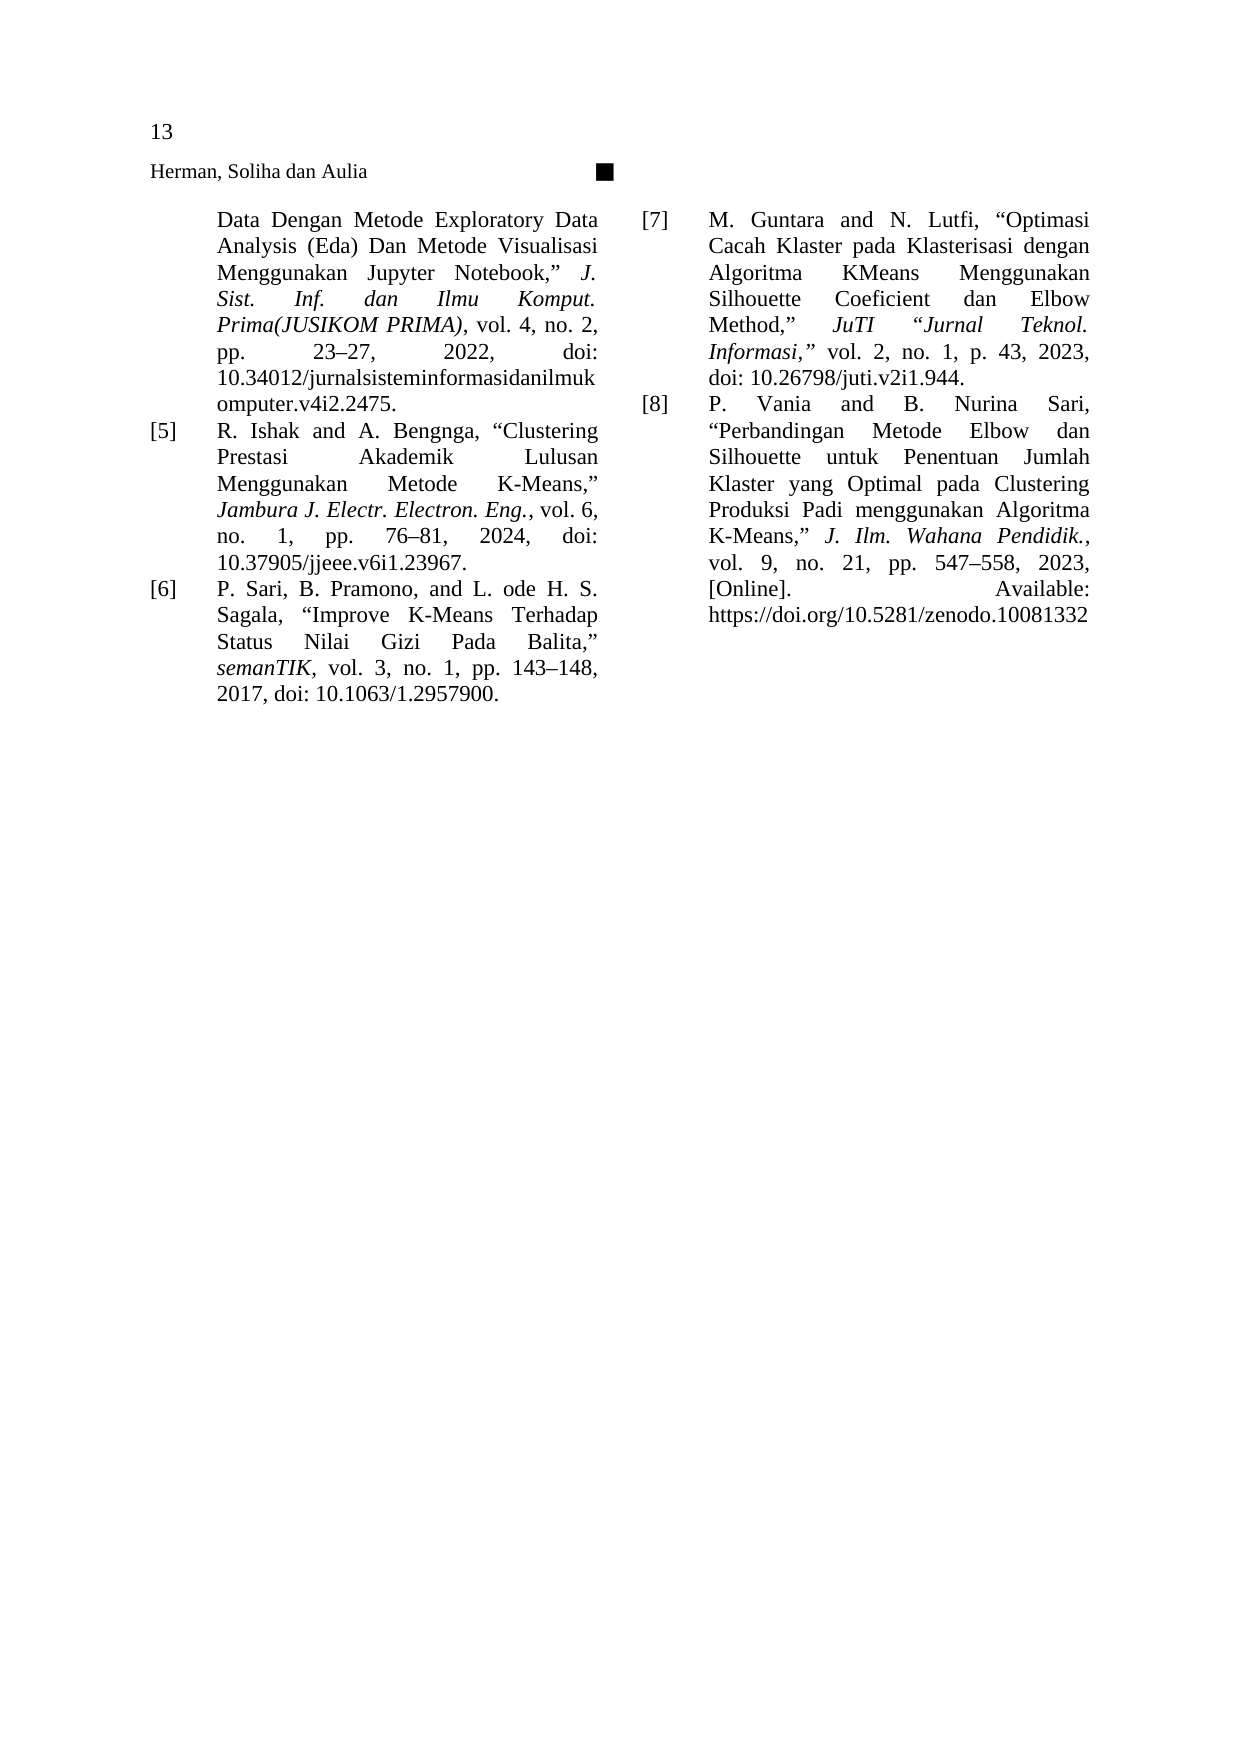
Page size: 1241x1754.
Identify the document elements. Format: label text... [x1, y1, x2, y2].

text [6] P. Sari, B. Pramono, and L. ode H. S. Sagala, “Improve K-Means Terhadap Status Nilai Gizi Pada Balita,” semanTIK, vol. 3, no. 1, pp. 143–148, 2017, doi: 10.1063/1.2957900. [150, 575, 598, 707]
text [8] P. Vania and B. Nurina Sari, “Perbandingan Metode Elbow dan Silhouette untuk Penentuan Jumlah Klaster yang Optimal pada Clustering Produksi Padi menggunakan Algoritma K-Means,” J. Ilm. Wahana Pendidik., vol. 9, no. 21, pp. 547–558, 2023, [Online]. Available: https://doi.org/10.5281/zenodo.10081332 [642, 391, 1090, 628]
text [7] M. Guntara and N. Lutfi, “Optimasi Cacah Klaster pada Klasterisasi dengan Algoritma KMeans Menggunakan Silhouette Coeficient dan Elbow Method,” JuTI “Jurnal Teknol. Informasi,” vol. 2, no. 1, p. 43, 2023, doi: 10.26798/juti.v2i1.944. [642, 206, 1090, 391]
text [5] R. Ishak and A. Bengnga, “Clustering Prestasi Akademik Lulusan Menggunakan Metode K-Means,” Jambura J. Electr. Electron. Eng., vol. 6, no. 1, pp. 76–81, 2024, doi: 10.37905/jjeee.v6i1.23967. [150, 417, 598, 575]
